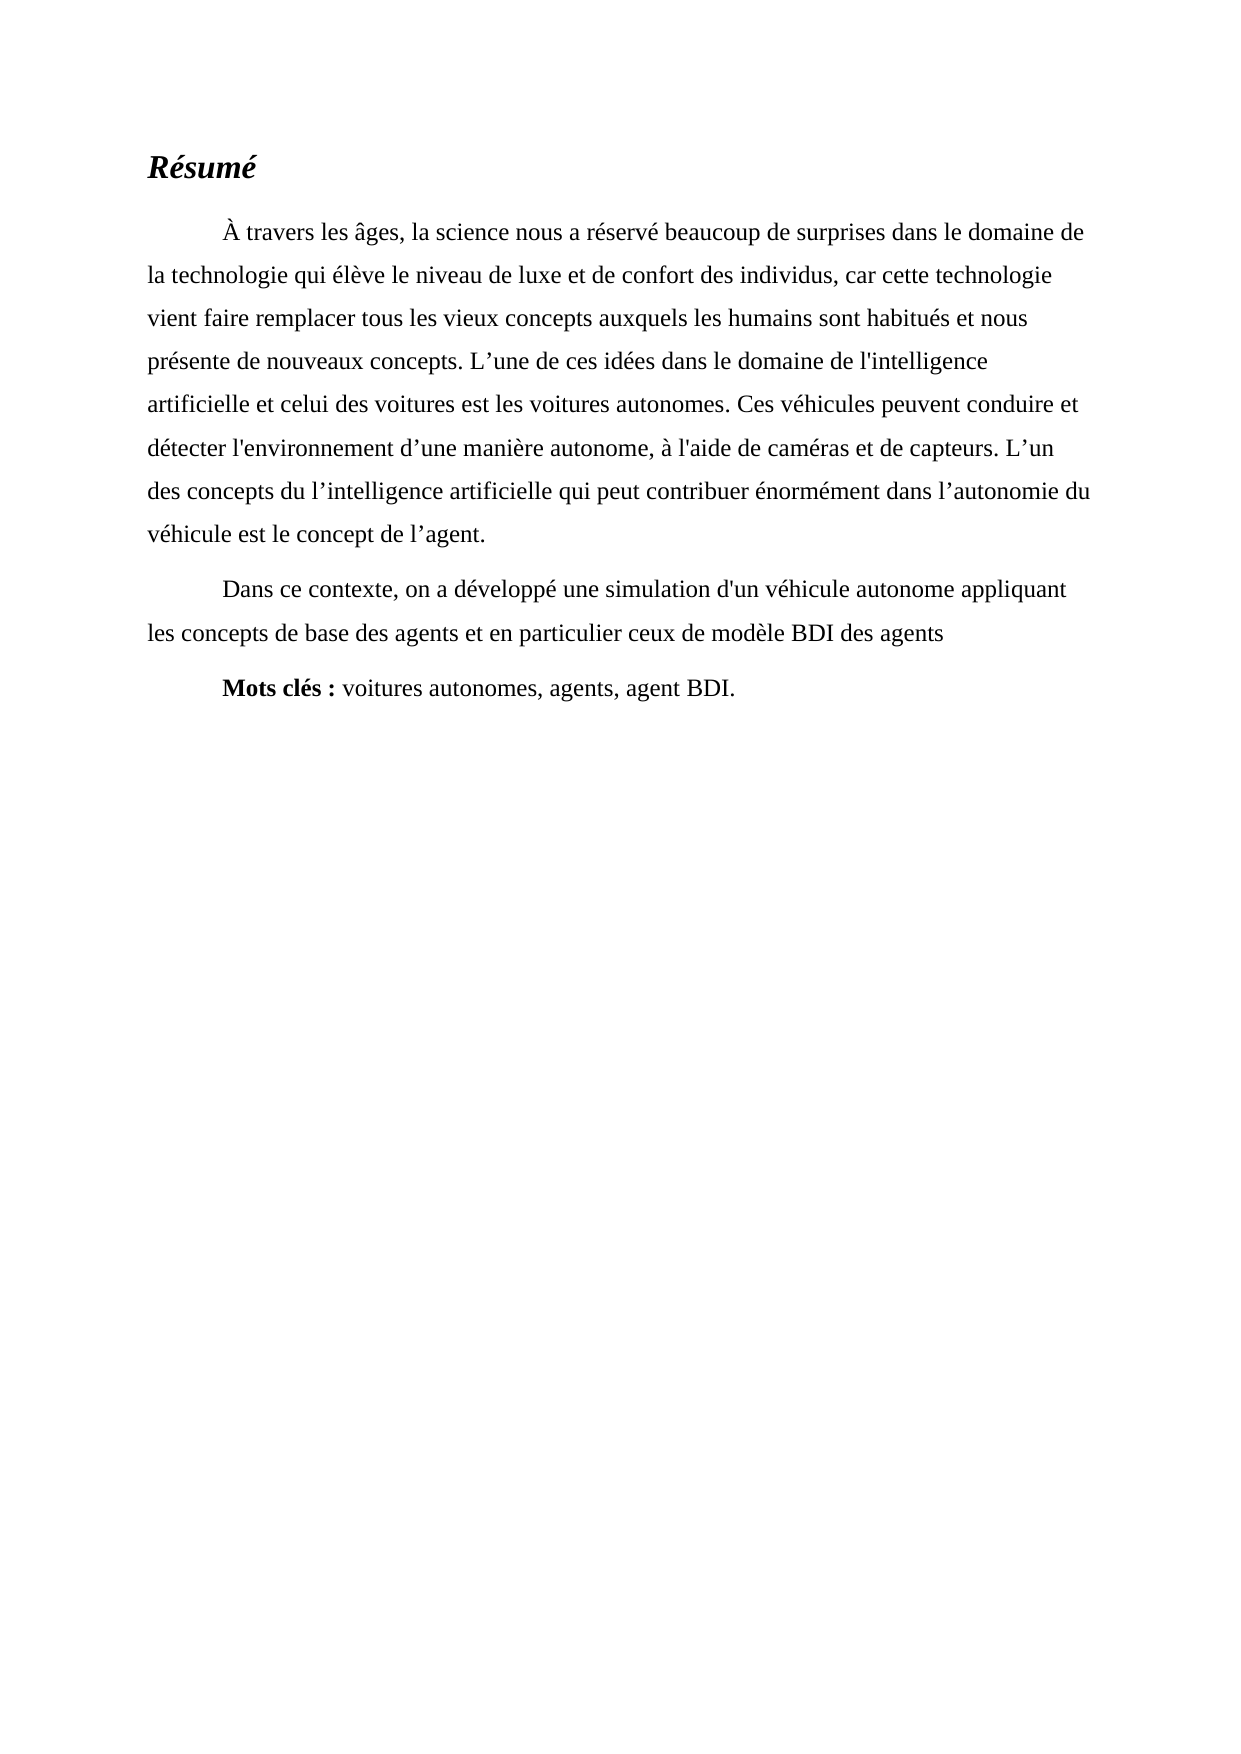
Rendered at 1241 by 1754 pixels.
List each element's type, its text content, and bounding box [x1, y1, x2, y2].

text Résumé [147, 147, 973, 185]
text Mots clés : voitures autonomes, agents, agent BDI. [147, 673, 1093, 702]
text Dans ce contexte, on a développé une simulation d'un véhicule autonome appliquant les concepts de base des agents et en particulier ceux de modèle BDI des agents [147, 574, 1093, 646]
text À travers les âges, la science nous a réservé beaucoup de surprises dans le domaine de la technologie qui élève le niveau de luxe et de confort des individus, car cette technologie vient faire remplacer tous les vieux concepts auxquels les humains sont habitués et nous présente de nouveaux concepts. L’une de ces idées dans le domaine de l'intelligence artificielle et celui des voitures est les voitures autonomes. Ces véhicules peuvent conduire et détecter l'environnement d’une manière autonome, à l'aide de caméras et de capteurs. L’un des concepts du l’intelligence artificielle qui peut contribuer énormément dans l’autonomie du véhicule est le concept de l’agent. [147, 217, 1093, 548]
